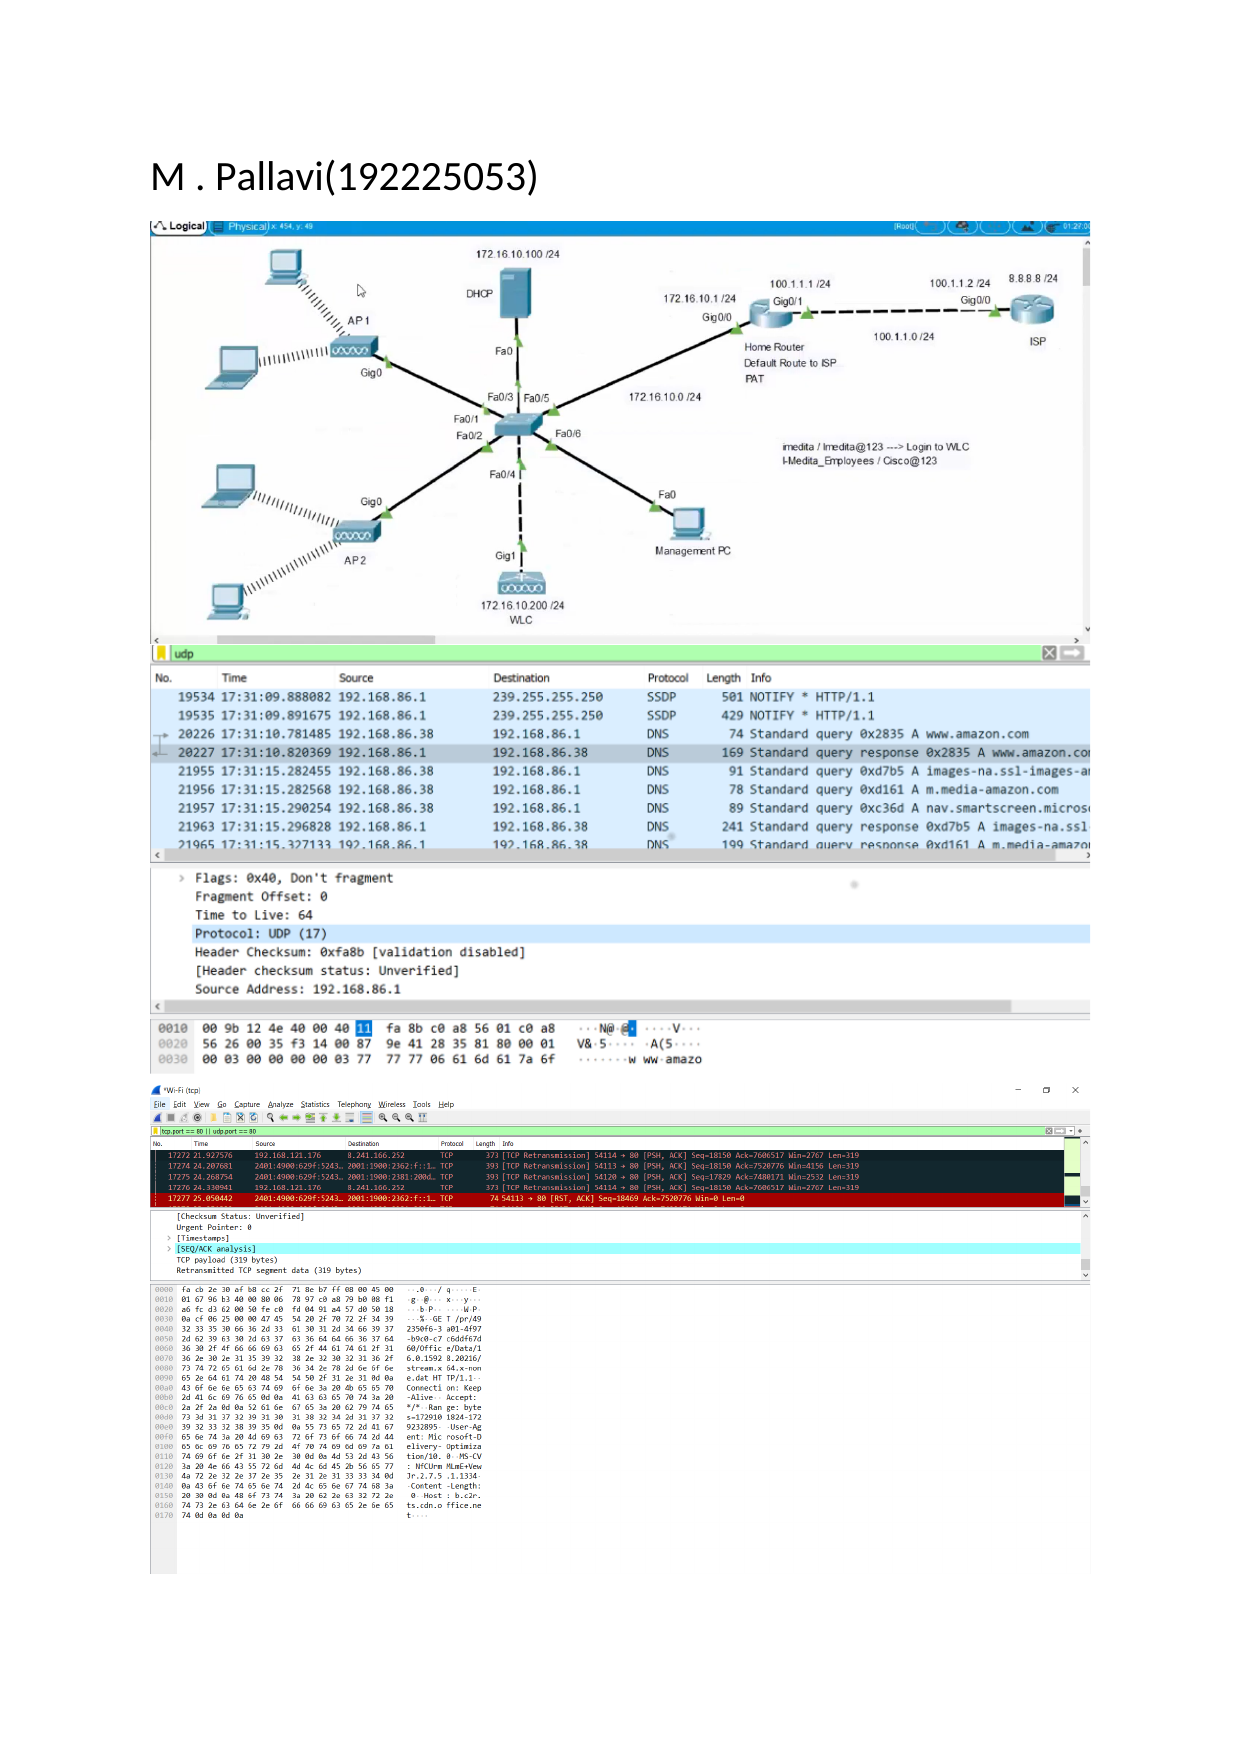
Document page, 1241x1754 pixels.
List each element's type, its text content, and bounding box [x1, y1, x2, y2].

text M . Pallavi(192225053) [150, 150, 1090, 201]
picture [150, 221, 1091, 644]
picture [229, 221, 257, 232]
picture [1072, 221, 1091, 229]
picture [150, 645, 1091, 1081]
picture [281, 224, 291, 228]
picture [924, 221, 937, 229]
picture [150, 1083, 1091, 1574]
picture [895, 224, 916, 229]
picture [305, 223, 315, 228]
